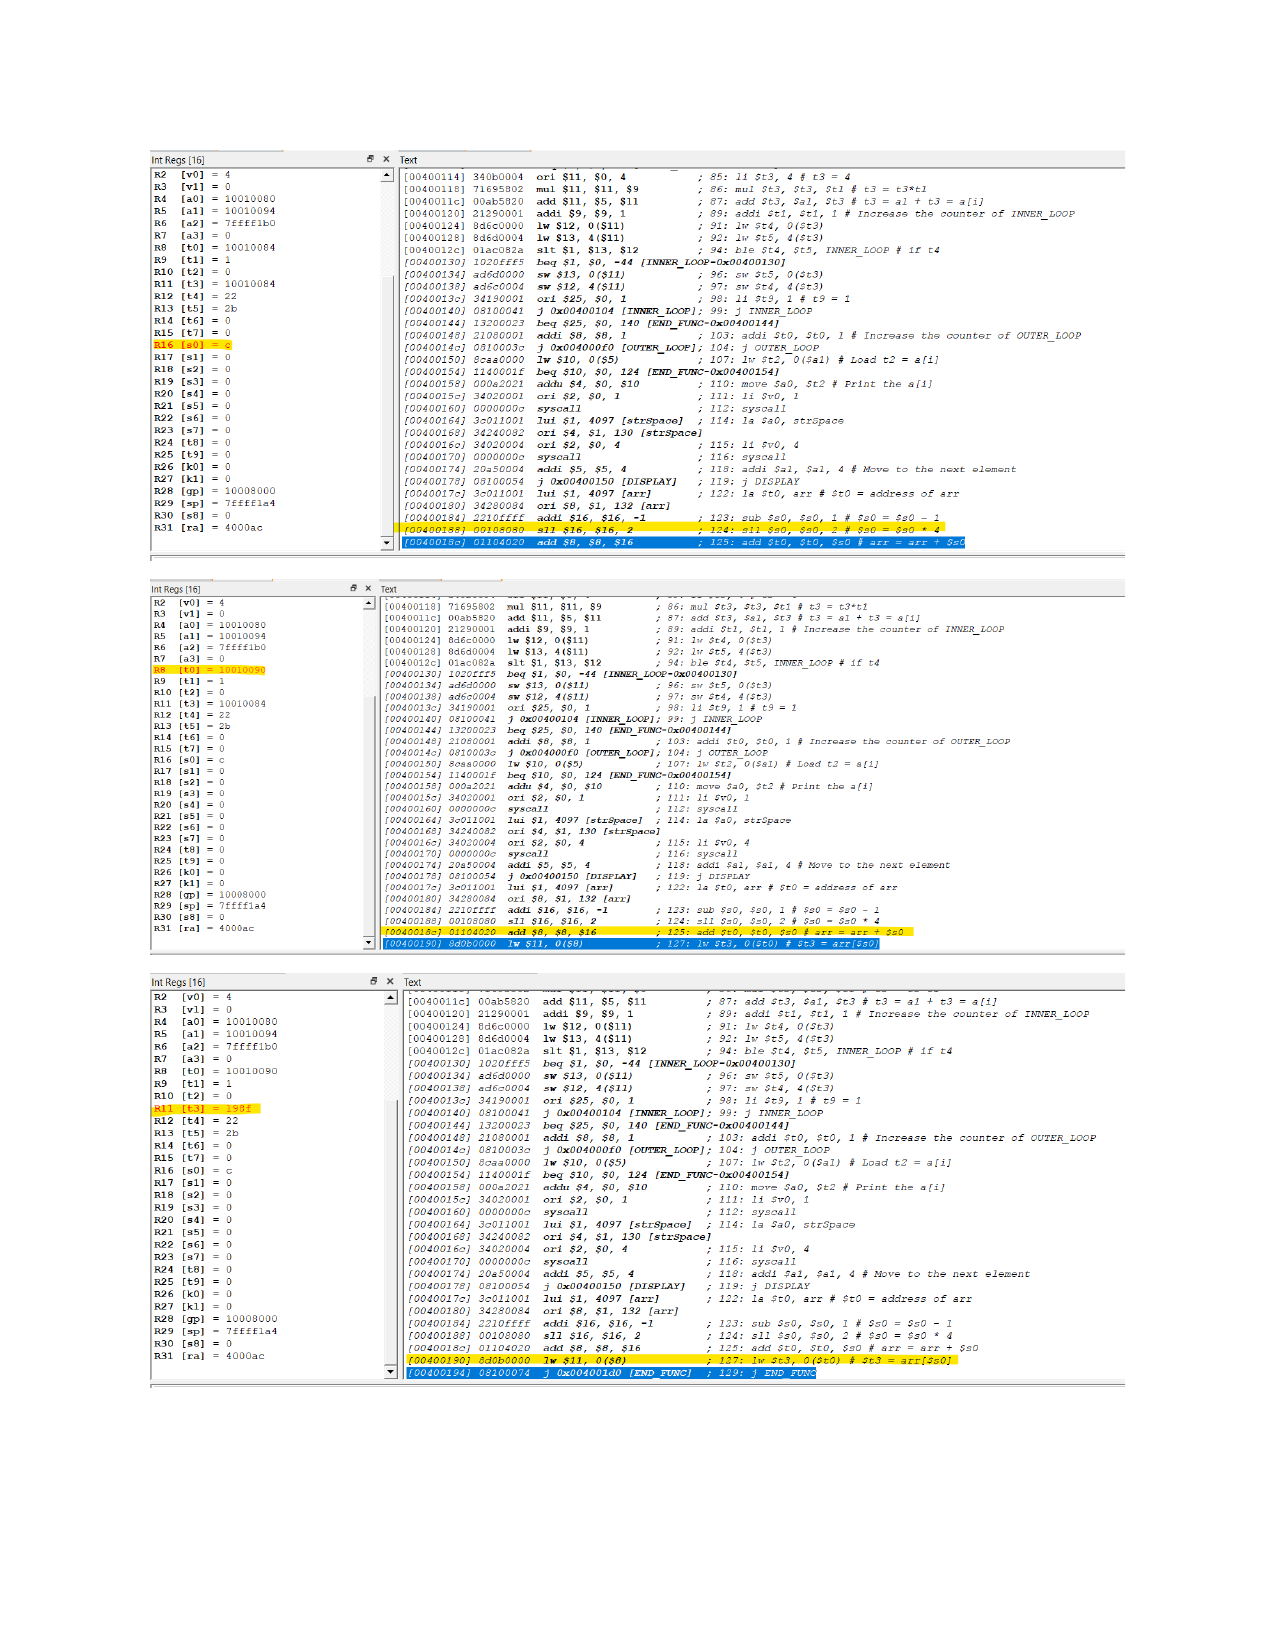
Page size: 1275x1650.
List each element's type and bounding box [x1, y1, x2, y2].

picture [150, 150, 1125, 561]
picture [150, 579, 1125, 955]
picture [150, 973, 1125, 1388]
